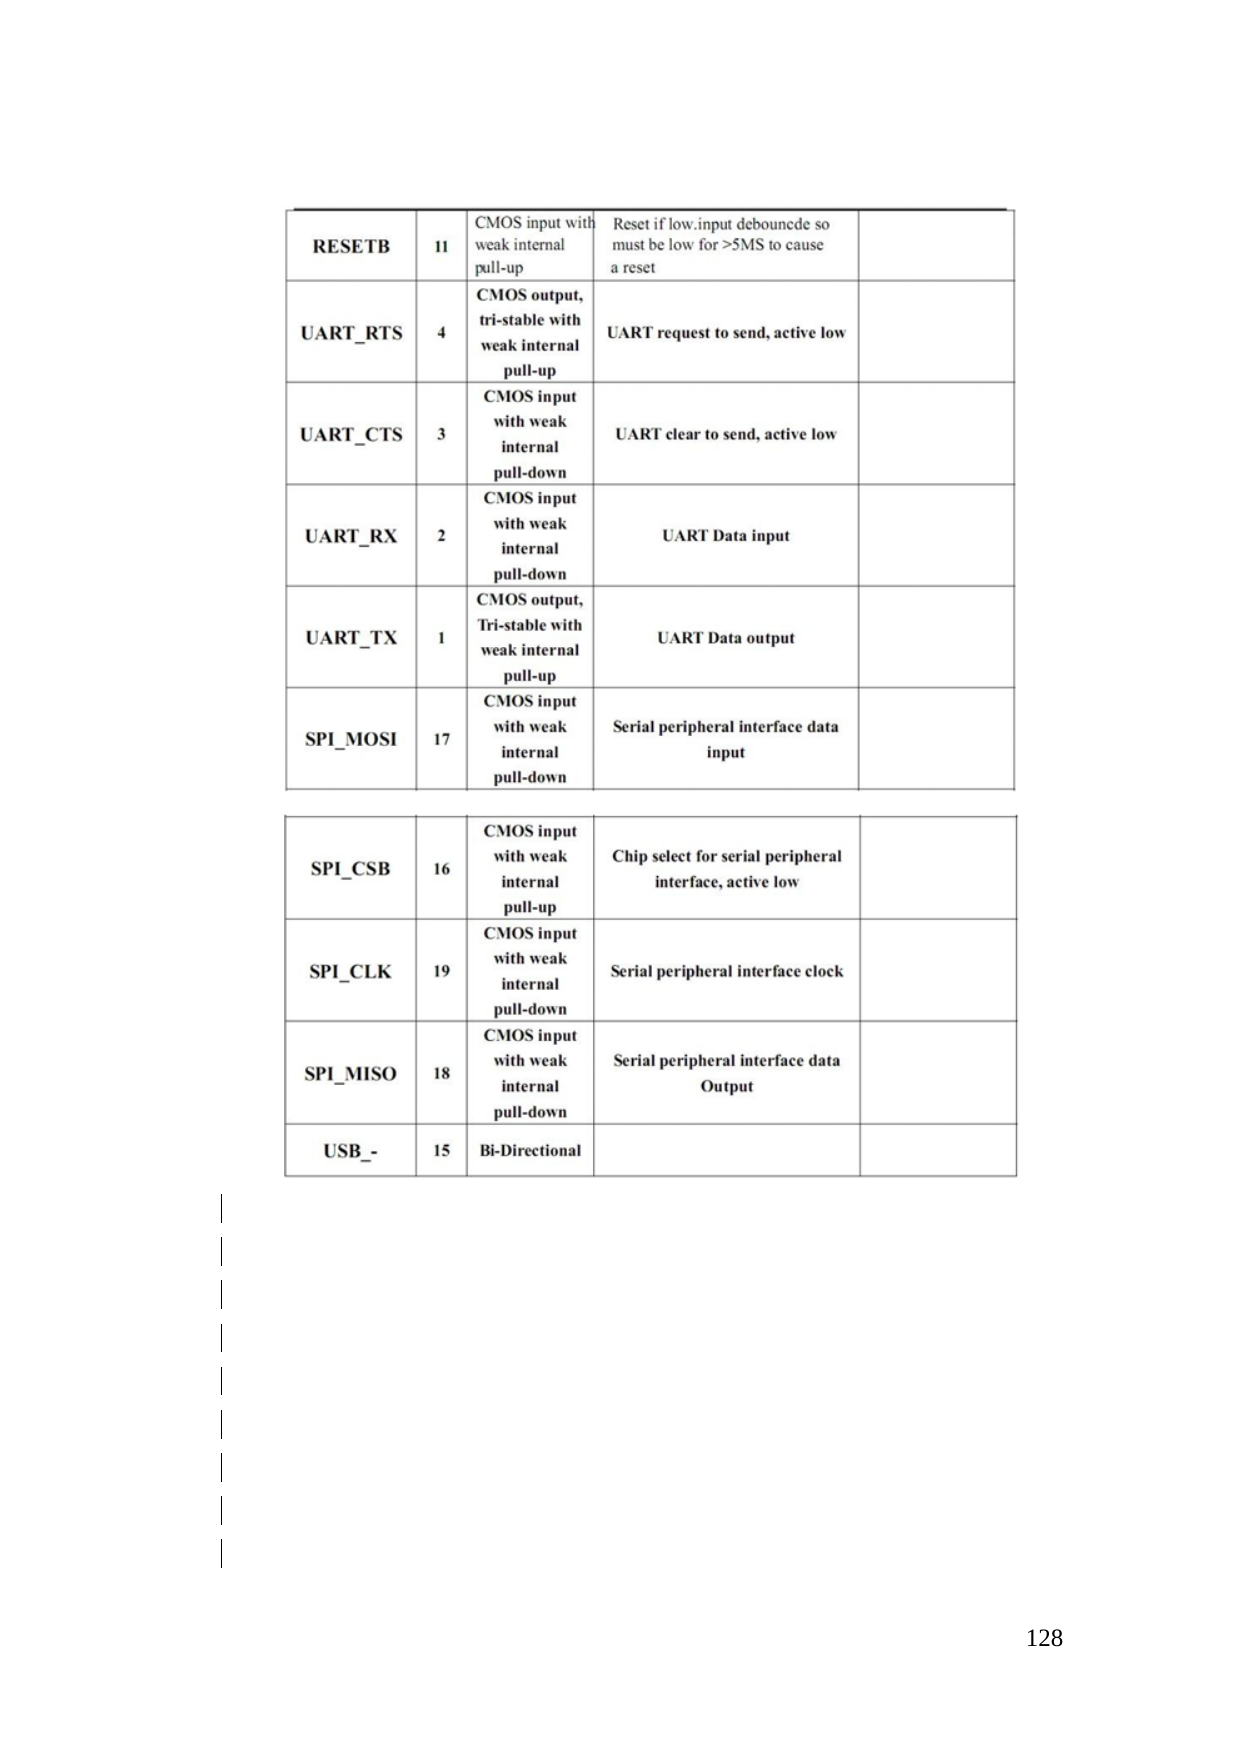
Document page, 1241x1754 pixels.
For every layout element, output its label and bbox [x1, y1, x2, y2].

picture [248, 177, 1051, 1180]
